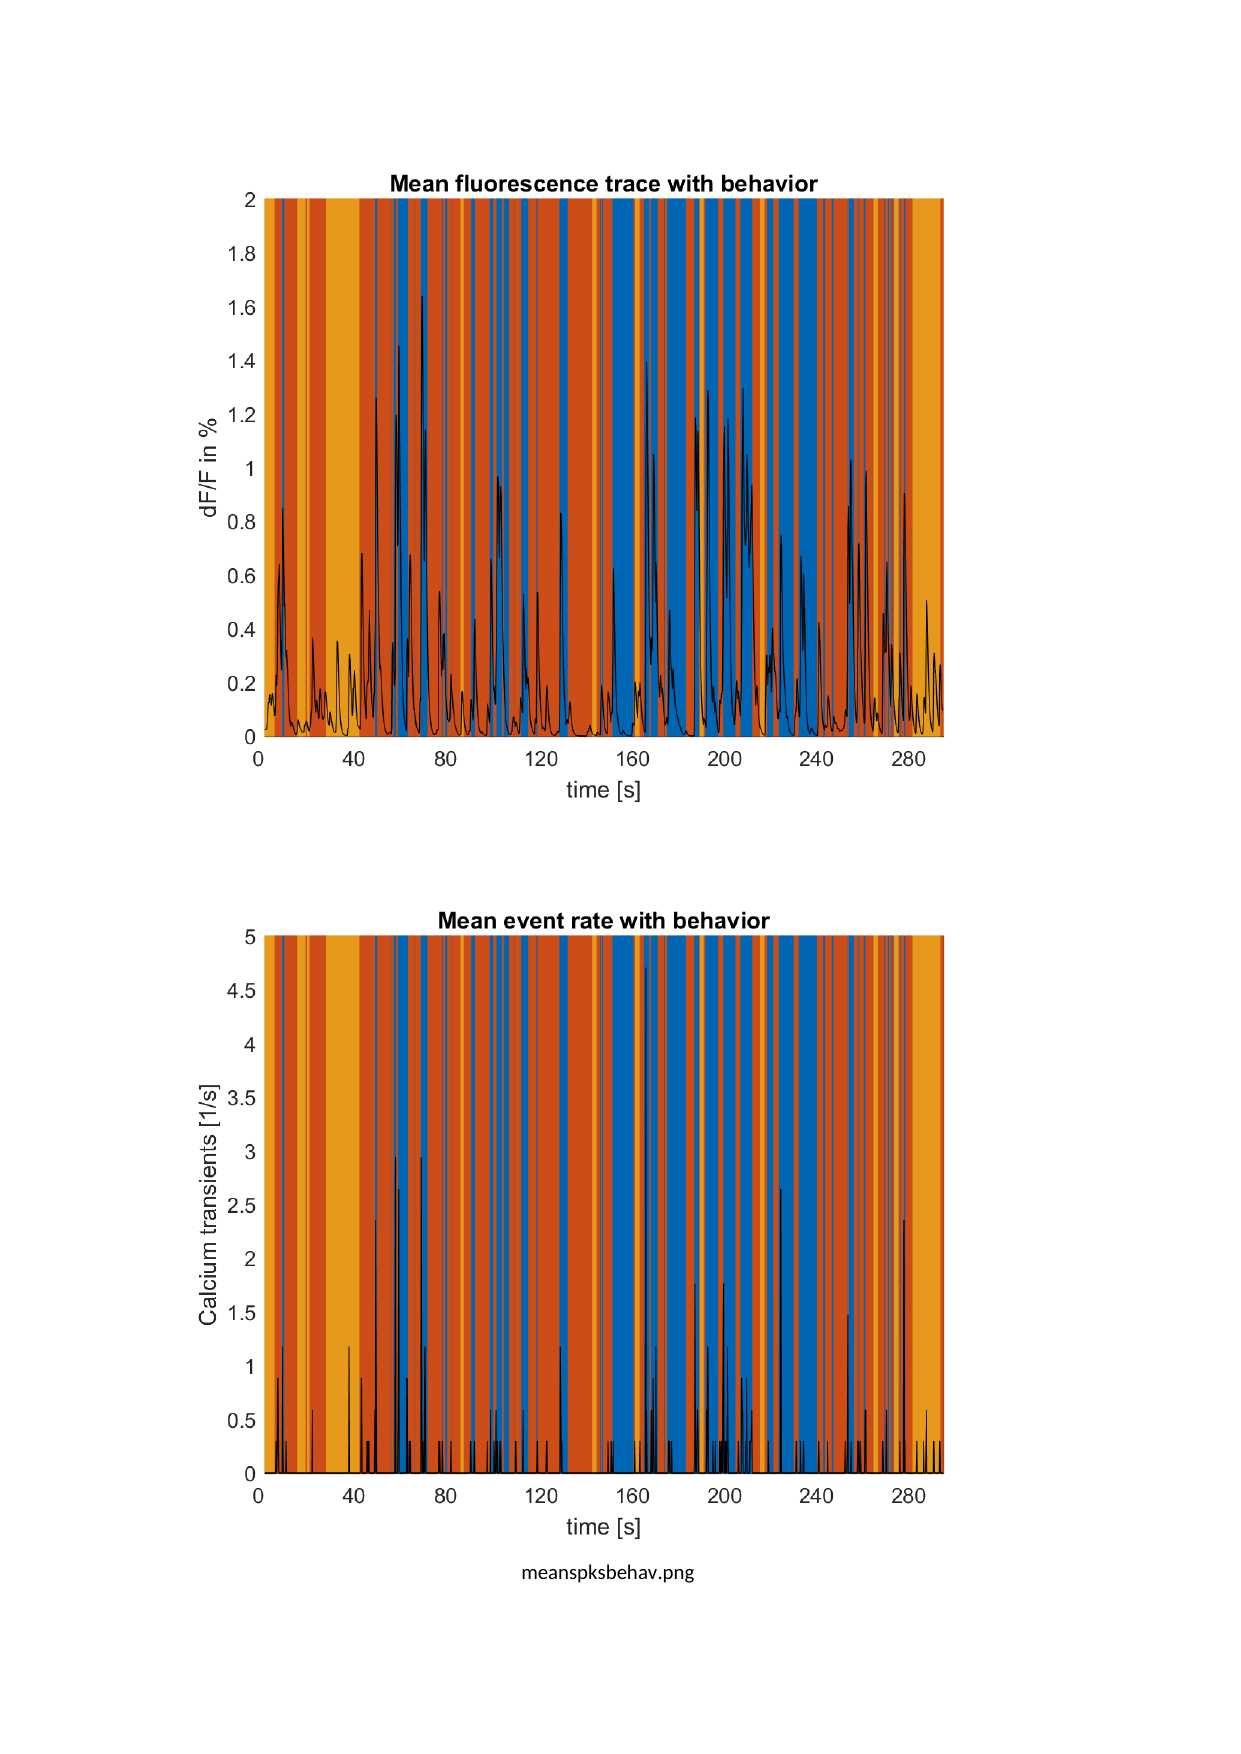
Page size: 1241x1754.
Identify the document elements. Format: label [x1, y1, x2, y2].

picture [150, 150, 1025, 807]
picture [150, 887, 1025, 1544]
